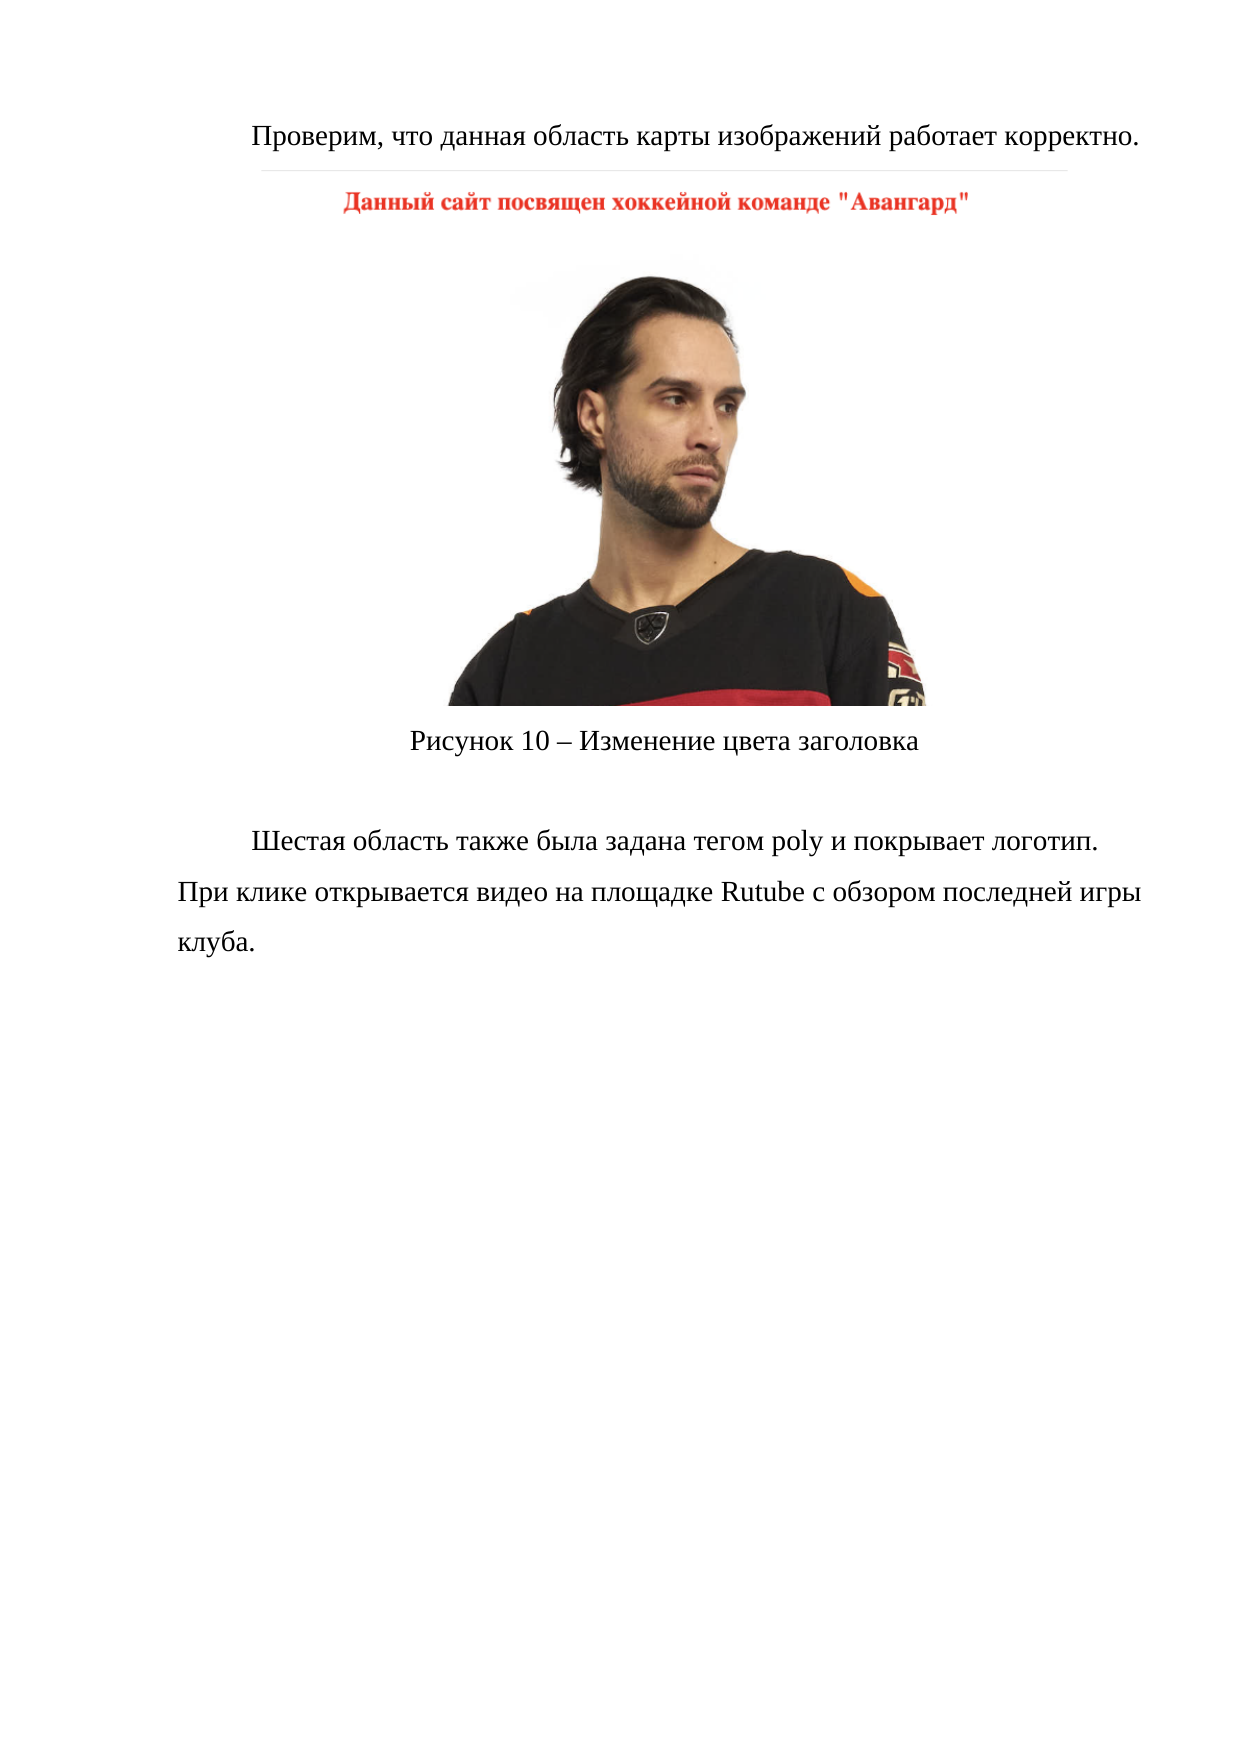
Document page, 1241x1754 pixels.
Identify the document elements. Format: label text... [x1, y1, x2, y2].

text Рисунок 10 – Изменение цвета заголовка [177, 723, 1152, 756]
picture [261, 168, 1068, 706]
text Шестая область также была задана тегом poly и покрывает логотип. При клике открывается видео на площадке Rutube с обзором последней игры клуба. [177, 823, 1152, 957]
text Проверим, что данная область карты изображений работает корректно. [177, 118, 1152, 152]
